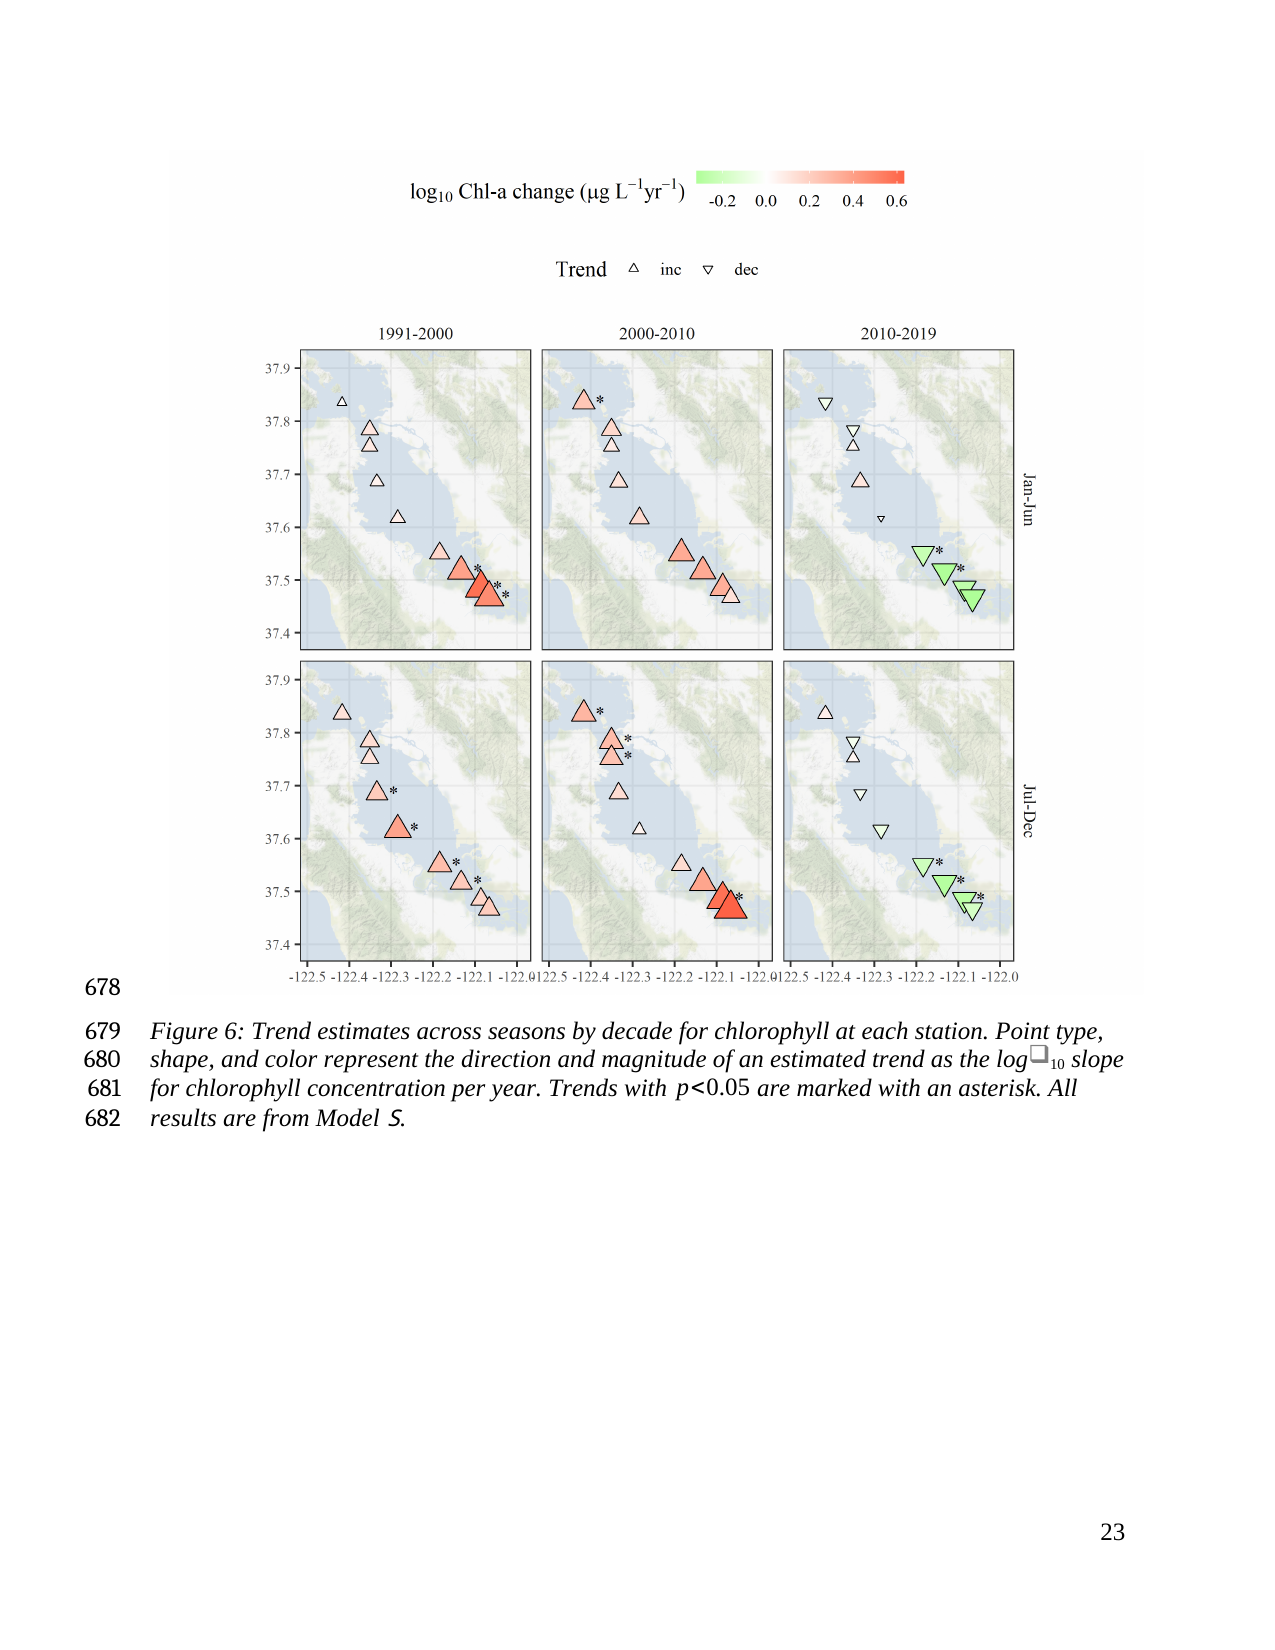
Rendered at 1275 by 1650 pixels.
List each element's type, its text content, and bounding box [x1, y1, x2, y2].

text Figure 6: Trend estimates across seasons by decade for chlorophyll at each station. Point type, shape, and color represent the direction and magnitude of an estimated trend as the log slope for chlorophyll concentration per year. Trends with are marked with an asterisk. All results are from Model S. [150, 1016, 1125, 1133]
picture [168, 150, 1144, 995]
